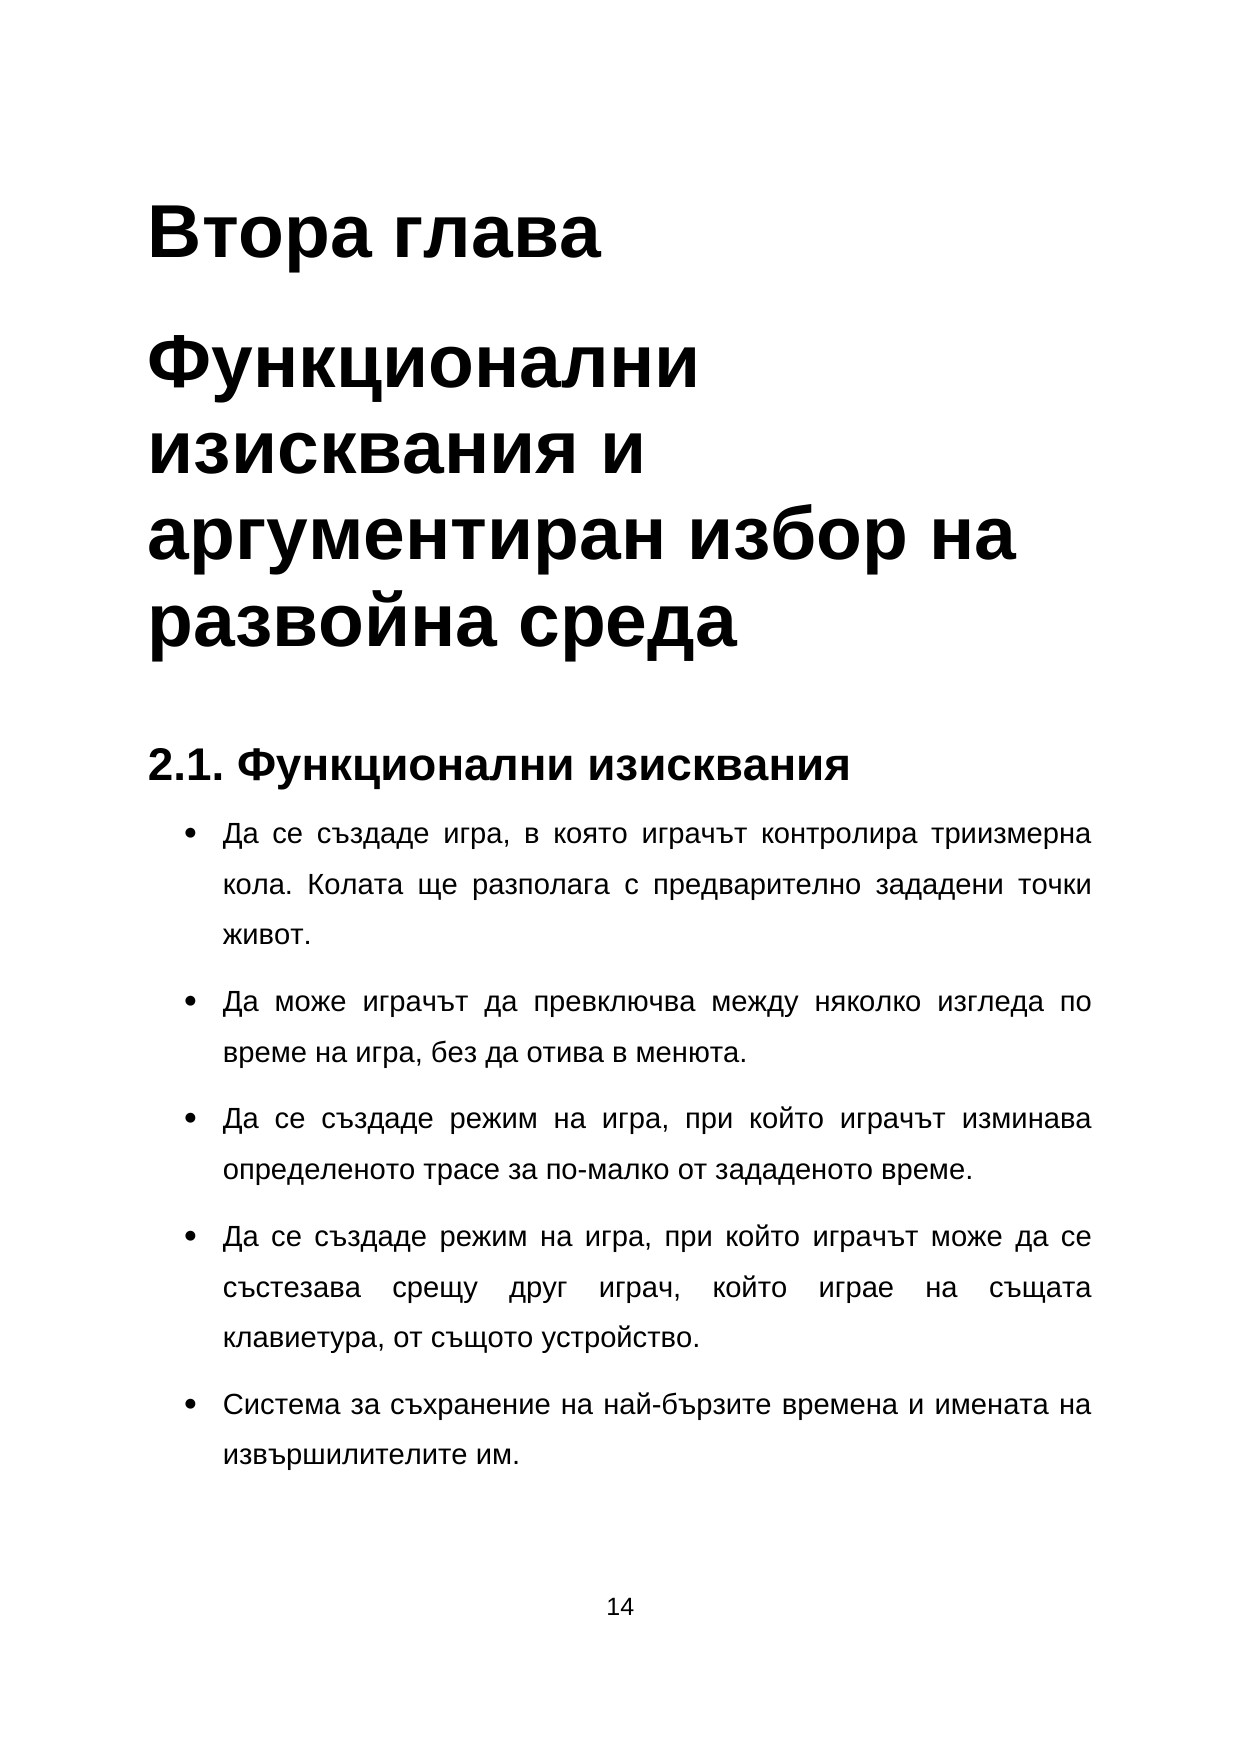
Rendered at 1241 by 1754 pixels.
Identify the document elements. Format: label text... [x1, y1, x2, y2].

list Система за съхранение на най-бързите времена и имената на извършилителите им. [185, 1387, 1093, 1471]
subtitle 2.1. Функционални изисквания [148, 737, 1093, 790]
list Да може играчът да превключва между няколко изгледа по време на игра, без да отива в менюта. [185, 984, 1093, 1068]
text Функционални изисквания и аргументиран избор на развойна среда [148, 317, 1093, 662]
subtitle Втора глава [148, 187, 1093, 274]
list Да се създаде режим на игра, при който играчът може да се състезава срещу друг играч, който играе на същата клавиетура, от същото устройство. [185, 1219, 1093, 1353]
list Да се създаде режим на игра, при който играчът изминава определеното трасе за по-малко от зададеното време. [185, 1102, 1093, 1186]
list Да се създаде игра, в която играчът контролира триизмерна кола. Колата ще разполага с предварително зададени точки живот. [185, 816, 1093, 951]
